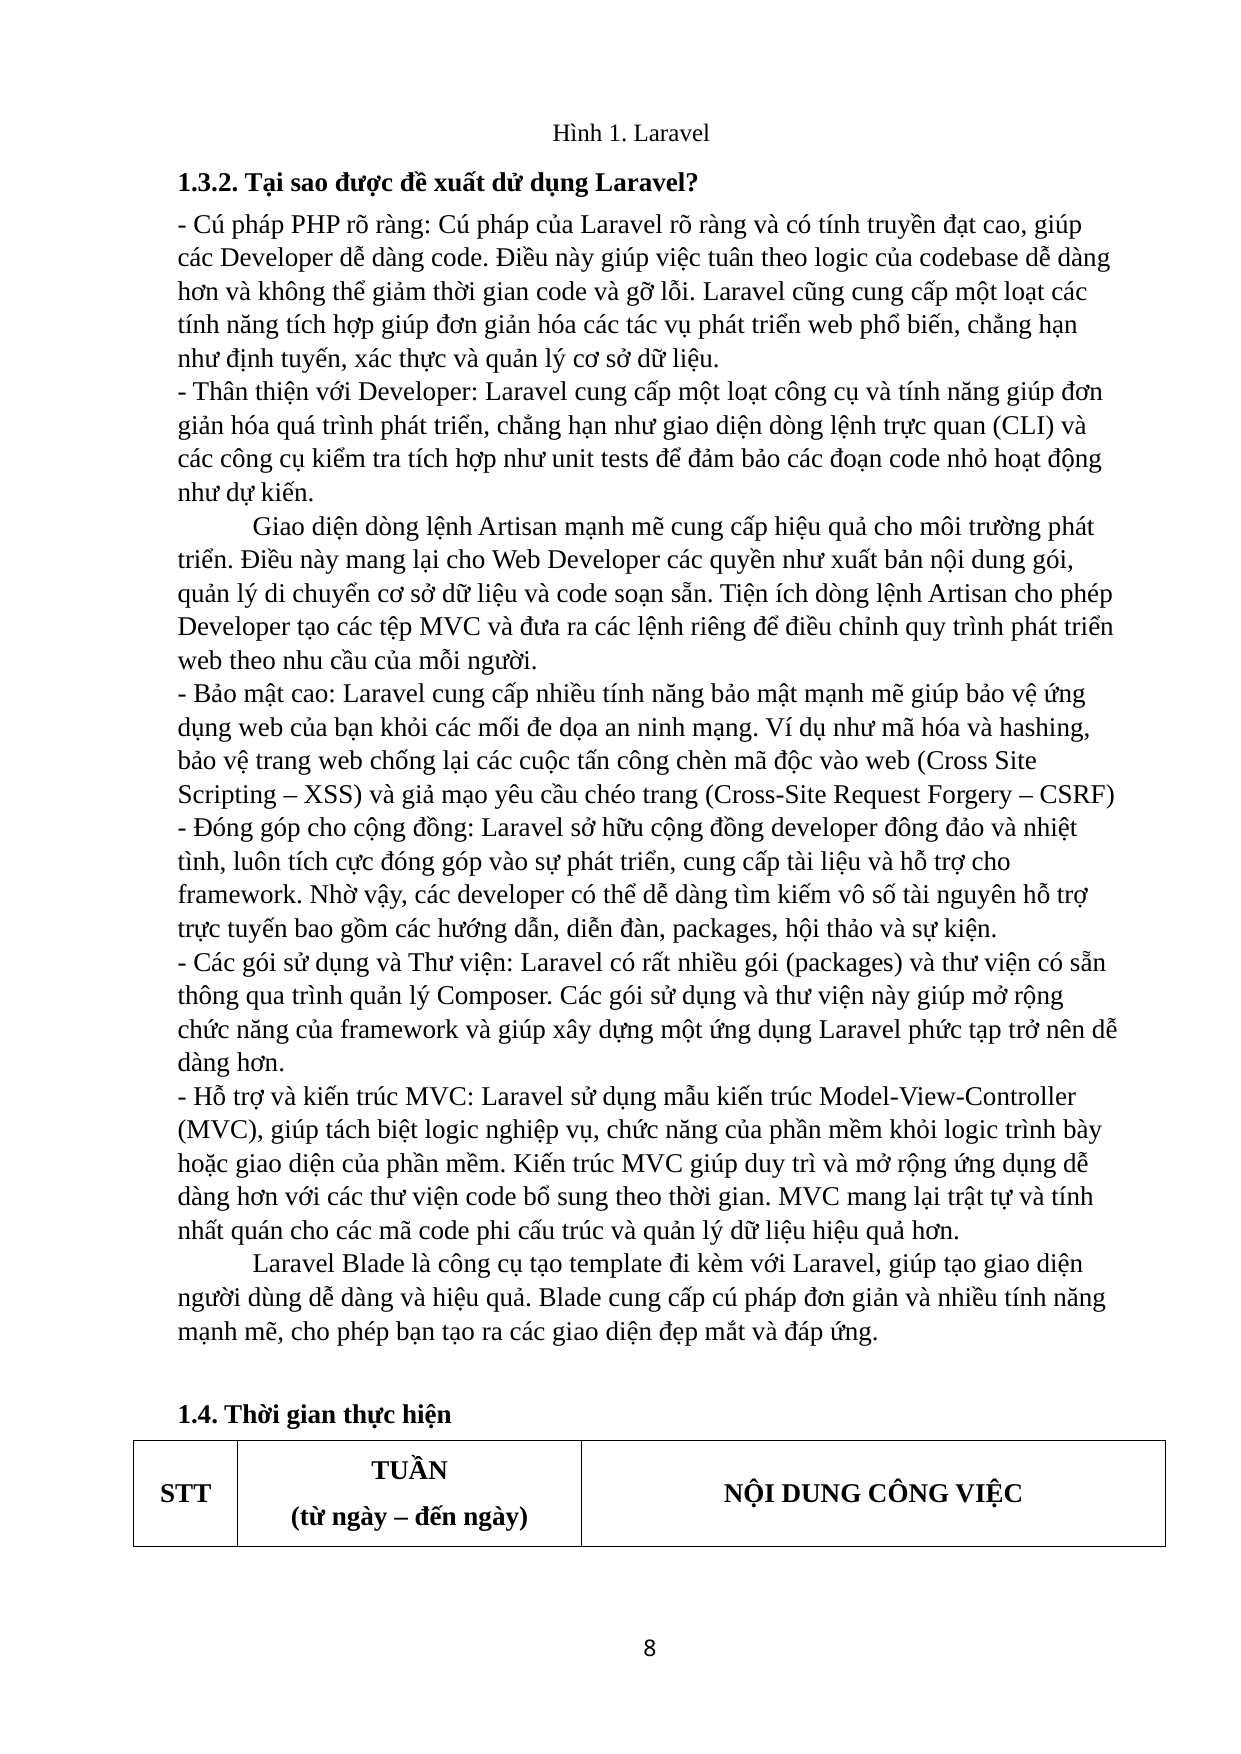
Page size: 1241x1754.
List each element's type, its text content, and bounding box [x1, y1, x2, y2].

text - Cú pháp PHP rõ ràng: Cú pháp của Laravel rõ ràng và có tính truyền đạt cao, giúp các Developer dễ dàng code. Điều này giúp việc tuân theo logic của codebase dễ dàng hơn và không thể giảm thời gian code và gỡ lỗi. Laravel cũng cung cấp một loạt các tính năng tích hợp giúp đơn giản hóa các tác vụ phát triển web phổ biến, chẳng hạn như định tuyến, xác thực và quản lý cơ sở dữ liệu. [177, 208, 1122, 373]
text - Thân thiện với Developer: Laravel cung cấp một loạt công cụ và tính năng giúp đơn giản hóa quá trình phát triển, chẳng hạn như giao diện dòng lệnh trực quan (CLI) và các công cụ kiểm tra tích hợp như unit tests để đảm bảo các đoạn code nhỏ hoạt động như dự kiến. [177, 375, 1122, 507]
table_header STT [134, 1441, 237, 1546]
text - Các gói sử dụng và Thư viện: Laravel có rất nhiều gói (packages) và thư viện có sẵn thông qua trình quản lý Composer. Các gói sử dụng và thư viện này giúp mở rộng chức năng của framework và giúp xây dựng một ứng dụng Laravel phức tạp trở nên dễ dàng hơn. [177, 946, 1122, 1077]
subtitle 1.4. Thời gian thực hiện [177, 1398, 1122, 1430]
text Hình 1. Laravel [177, 118, 1122, 147]
table_header NỘI DUNG CÔNG VIỆC [582, 1441, 1165, 1546]
text - Đóng góp cho cộng đồng: Laravel sở hữu cộng đồng developer đông đảo và nhiệt tình, luôn tích cực đóng góp vào sự phát triển, cung cấp tài liệu và hỗ trợ cho framework. Nhờ vậy, các developer có thể dễ dàng tìm kiếm vô số tài nguyên hỗ trợ trực tuyến bao gồm các hướng dẫn, diễn đàn, packages, hội thảo và sự kiện. [177, 811, 1122, 943]
text Giao diện dòng lệnh Artisan mạnh mẽ cung cấp hiệu quả cho môi trường phát triển. Điều này mang lại cho Web Developer các quyền như xuất bản nội dung gói, quản lý di chuyển cơ sở dữ liệu và code soạn sẵn. Tiện ích dòng lệnh Artisan cho phép Developer tạo các tệp MVC và đưa ra các lệnh riêng để điều chỉnh quy trình phát triển web theo nhu cầu của mỗi người. [177, 509, 1122, 675]
text Laravel Blade là công cụ tạo template đi kèm với Laravel, giúp tạo giao diện người dùng dễ dàng và hiệu quả. Blade cung cấp cú pháp đơn giản và nhiều tính năng mạnh mẽ, cho phép bạn tạo ra các giao diện đẹp mắt và đáp ứng. [177, 1247, 1122, 1346]
text - Hỗ trợ và kiến ​​trúc MVC: Laravel sử dụng mẫu kiến ​​trúc Model-View-Controller (MVC), giúp tách biệt logic nghiệp vụ, chức năng của phần mềm khỏi logic trình bày hoặc giao diện của phần mềm. Kiến trúc MVC giúp duy trì và mở rộng ứng dụng dễ dàng hơn với các thư viện code bổ sung theo thời gian. MVC mang lại trật tự và tính nhất quán cho các mã code phi cấu trúc và quản lý dữ liệu hiệu quả hơn. [177, 1080, 1122, 1245]
table_header TUẦN (từ ngày – đến ngày) [238, 1441, 581, 1546]
subtitle 1.3.2. Tại sao được đề xuất dử dụng Laravel? [177, 166, 1122, 197]
text - Bảo mật cao: Laravel cung cấp nhiều tính năng bảo mật mạnh mẽ giúp bảo vệ ứng dụng web của bạn khỏi các mối đe dọa an ninh mạng. Ví dụ như mã hóa và hashing, bảo vệ trang web chống lại các cuộc tấn công chèn mã độc vào web (Cross Site Scripting – XSS) và giả mạo yêu cầu chéo trang (Cross-Site Request Forgery – CSRF) [177, 677, 1122, 809]
